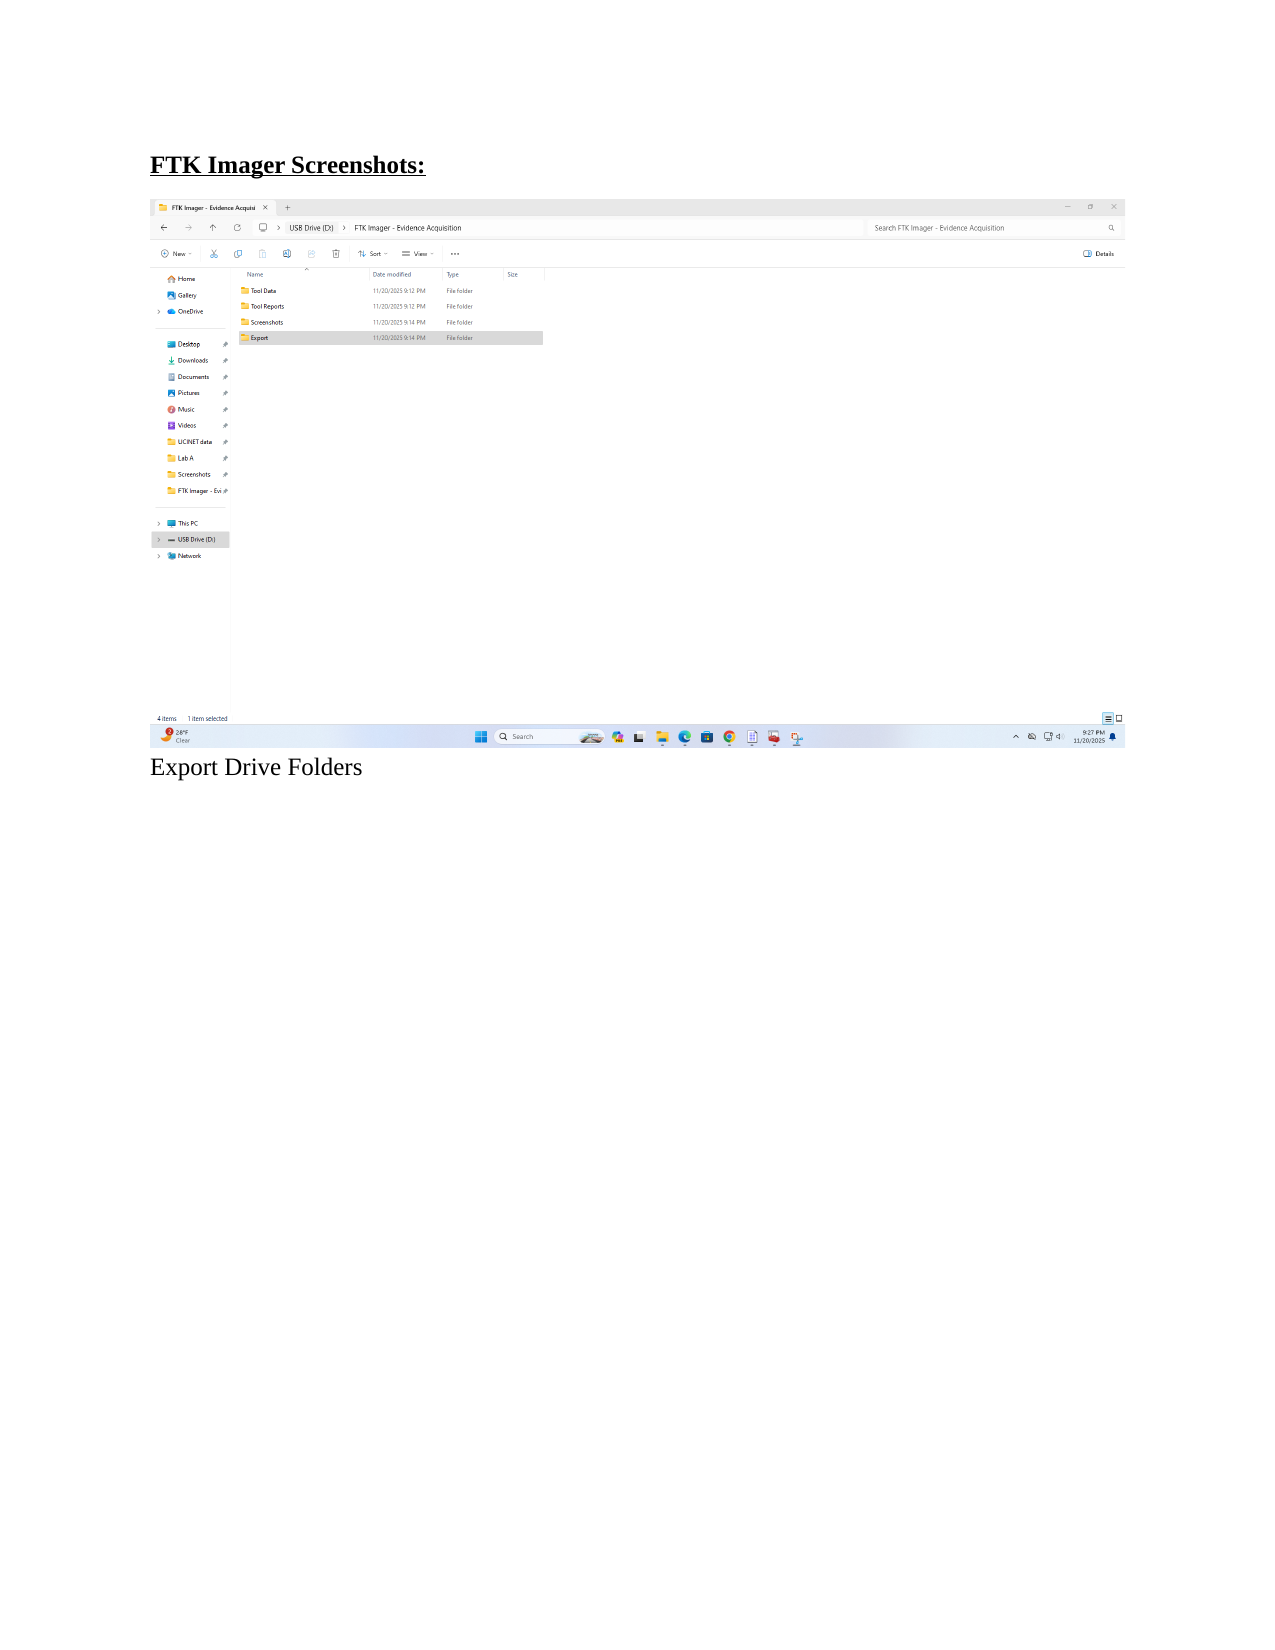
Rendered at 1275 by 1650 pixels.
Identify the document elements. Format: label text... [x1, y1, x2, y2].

text FTK Imager Screenshots: [150, 150, 1125, 179]
picture [150, 199, 1125, 748]
text Export Drive Folders [150, 748, 1125, 781]
